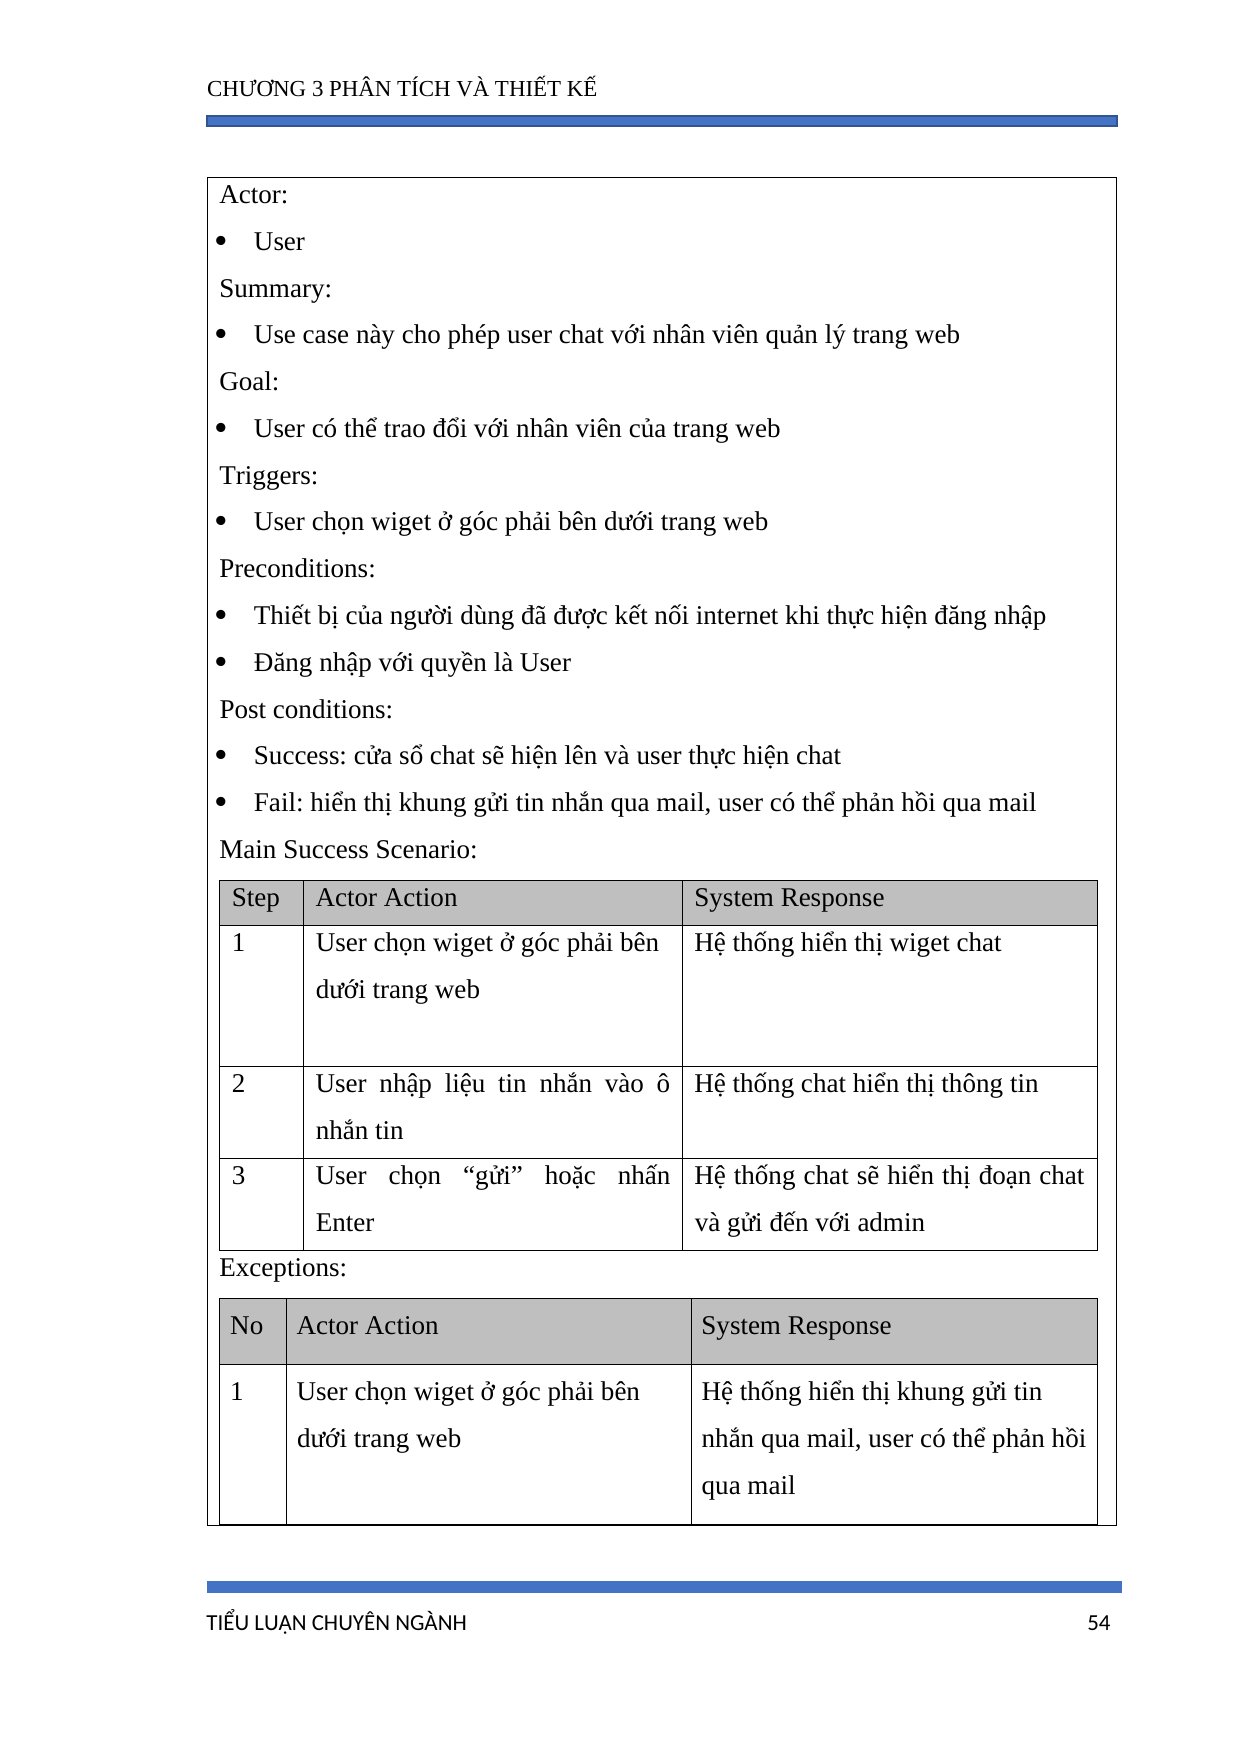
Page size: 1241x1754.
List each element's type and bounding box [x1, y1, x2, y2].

table_cell [208, 178, 1116, 1524]
